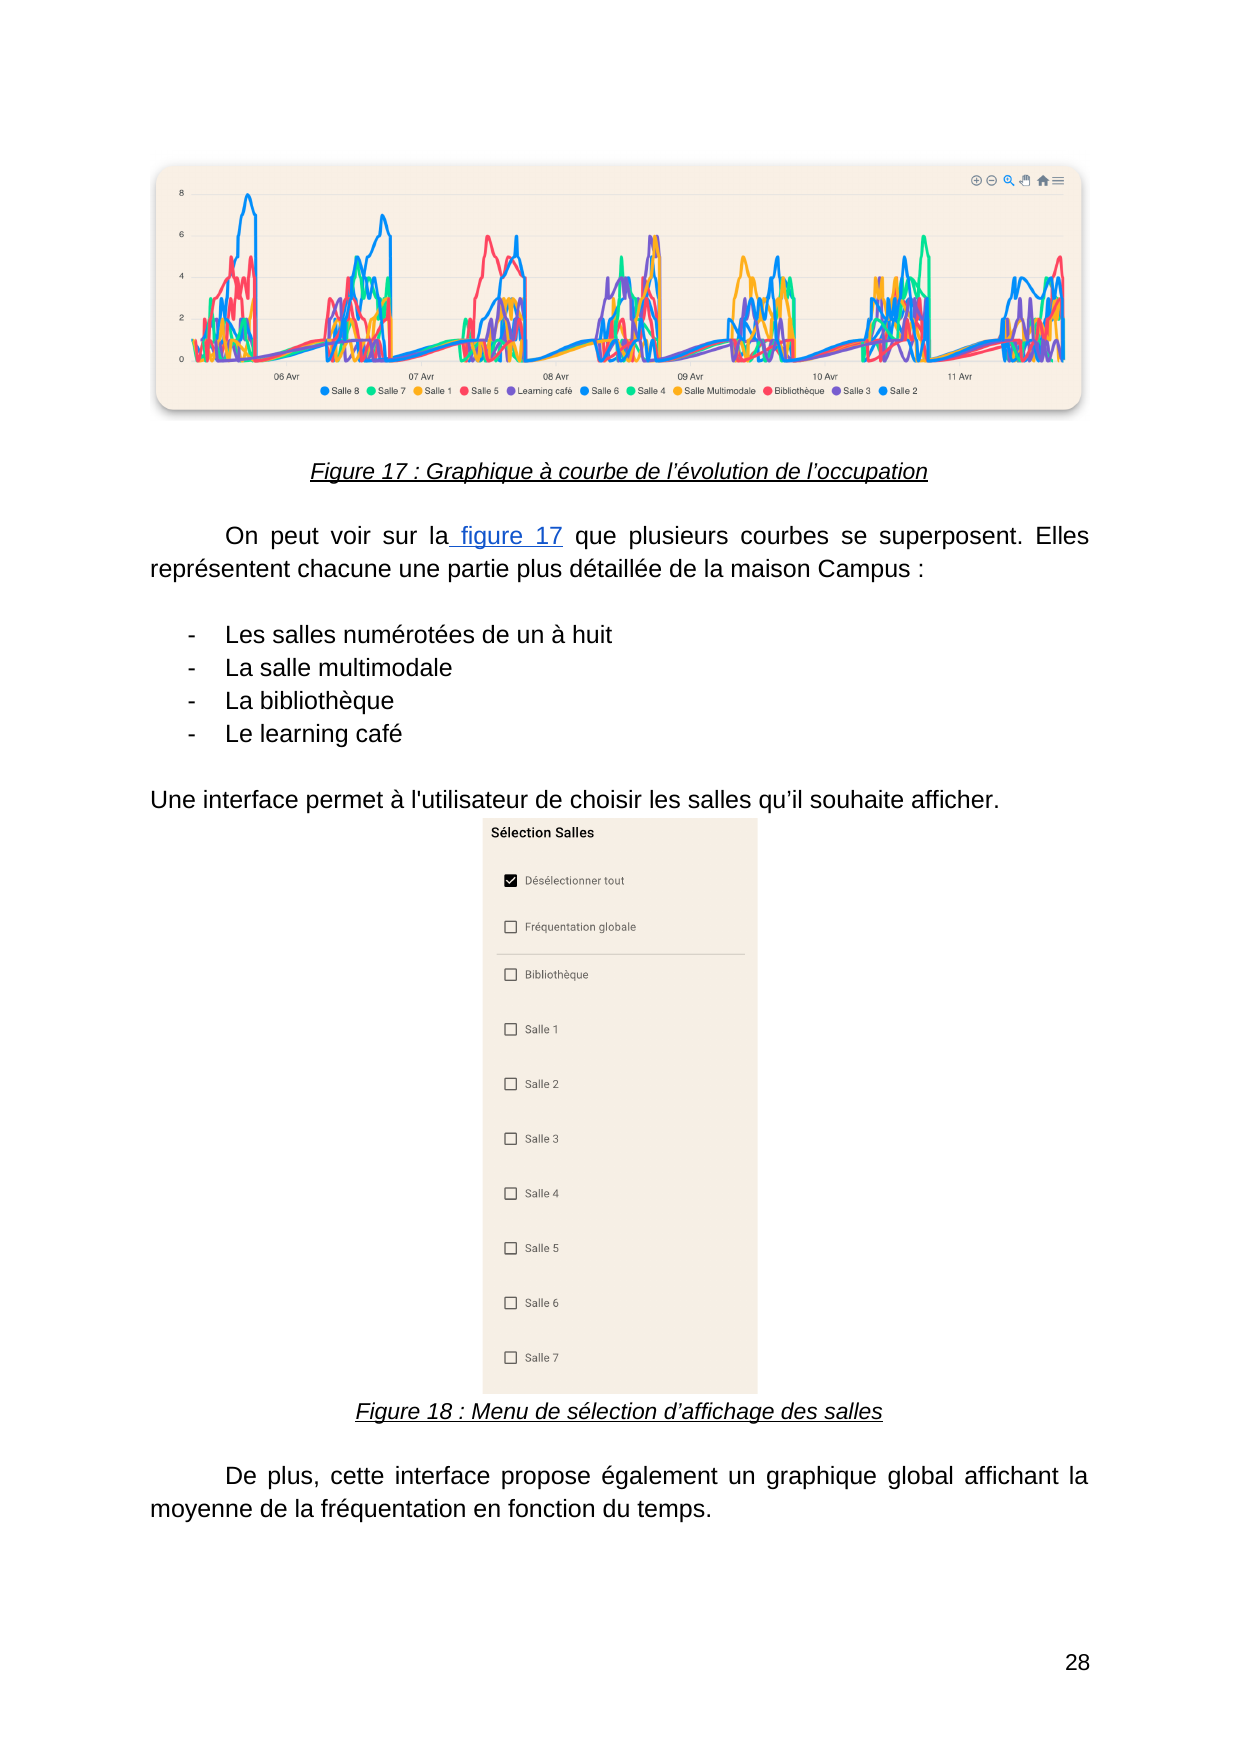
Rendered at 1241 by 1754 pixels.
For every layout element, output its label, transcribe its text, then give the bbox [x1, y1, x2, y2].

subtitle Figure 17 : Graphique à courbe de l’évolution de l’occupation [150, 458, 1090, 484]
list Le learning café [187, 719, 1090, 748]
text On peut voir sur la figure 17 que plusieurs courbes se superposent. Elles représentent chacune une partie plus détaillée de la maison Campus : [150, 521, 1090, 583]
list La bibliothèque [187, 686, 1090, 715]
subtitle Figure 18 : Menu de sélection d’affichage des salles [150, 1398, 1090, 1424]
text Une interface permet à l'utilisateur de choisir les salles qu’il souhaite afficher. [150, 785, 1090, 814]
picture [150, 150, 1091, 421]
list La salle multimodale [187, 653, 1090, 682]
text De plus, cette interface propose également un graphique global affichant la moyenne de la fréquentation en fonction du temps. [150, 1461, 1090, 1523]
picture [482, 818, 758, 1394]
list Les salles numérotées de un à huit [187, 620, 1090, 649]
